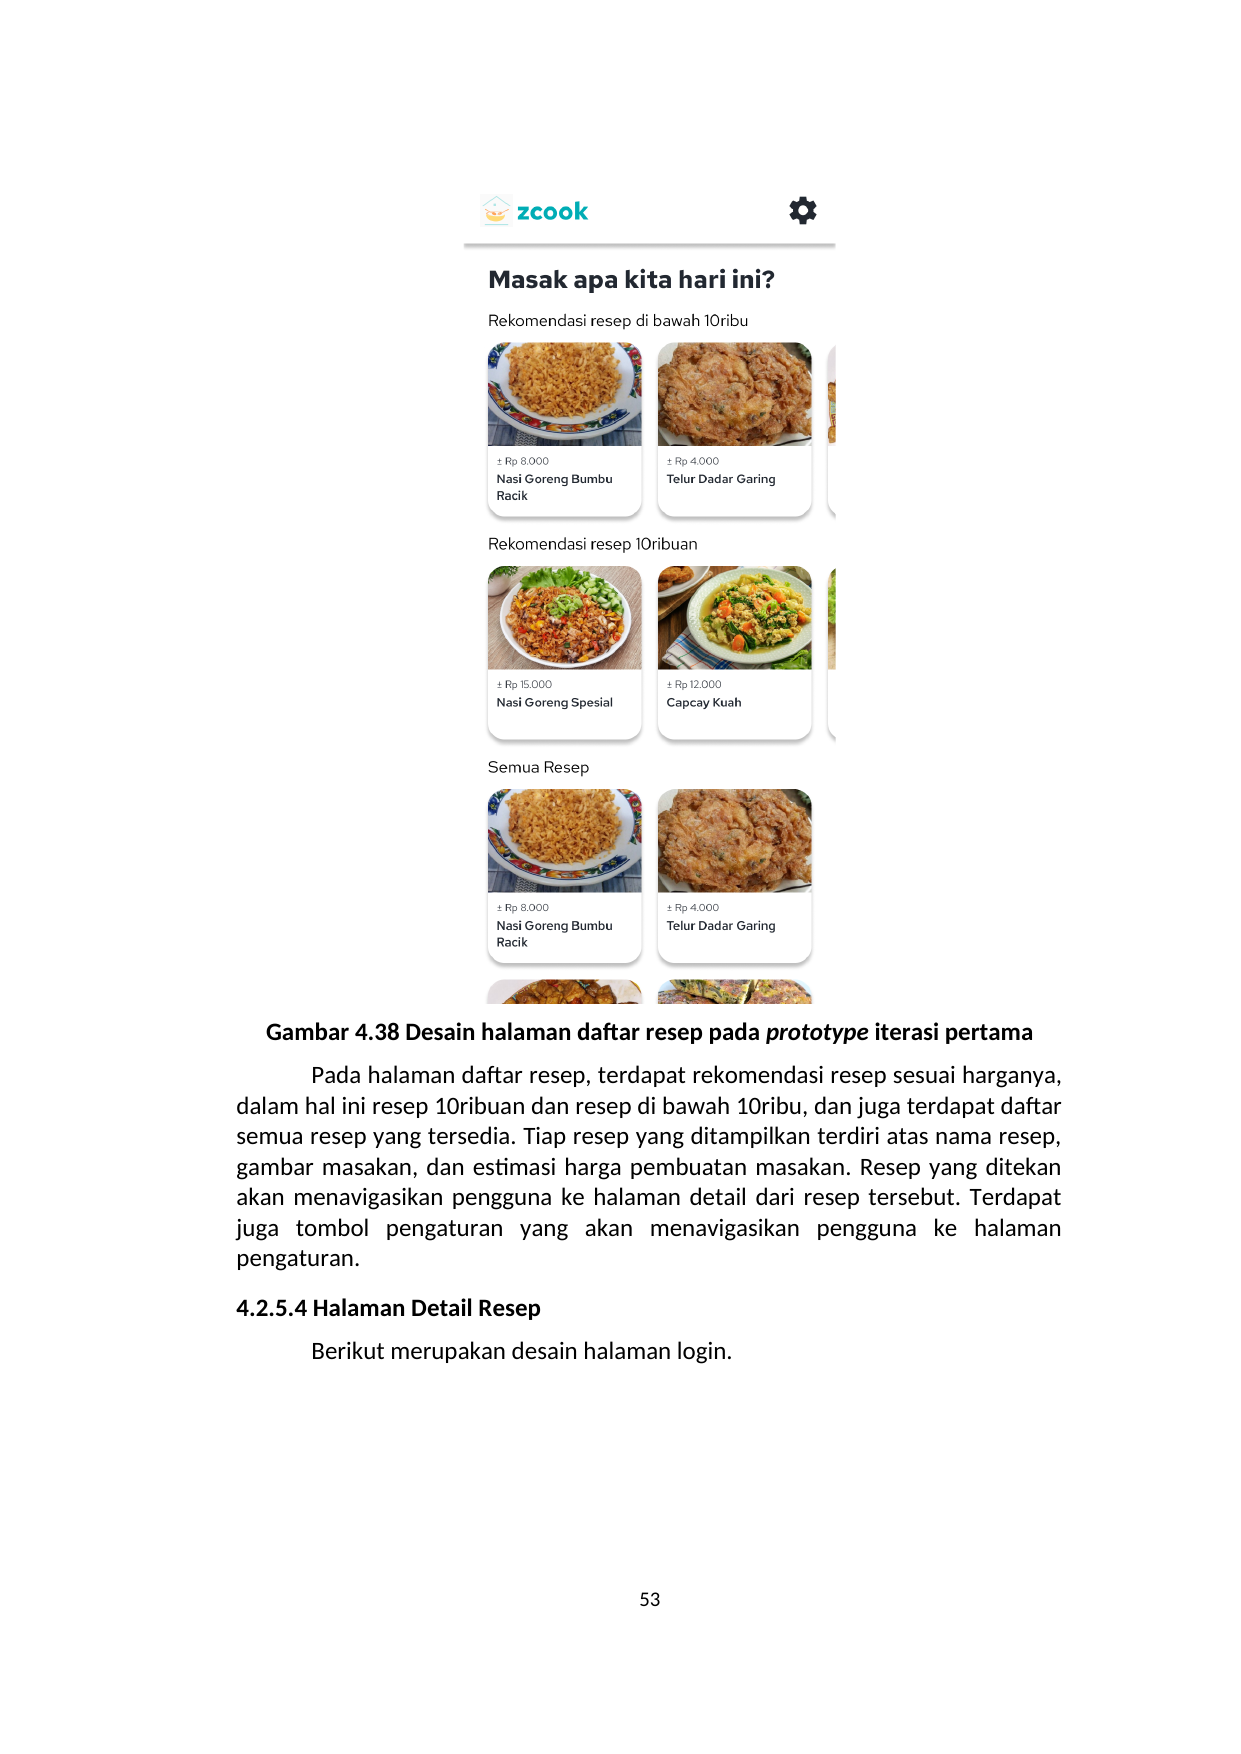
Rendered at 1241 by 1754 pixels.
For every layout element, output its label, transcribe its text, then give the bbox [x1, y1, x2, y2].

picture [463, 177, 836, 1004]
text Pada halaman daftar resep, terdapat rekomendasi resep sesuai harganya, dalam hal ini resep 10ribuan dan resep di bawah 10ribu, dan juga terdapat daftar semua resep yang tersedia. Tiap resep yang ditampilkan terdiri atas nama resep, gambar masakan, dan estimasi harga pembuatan masakan. Resep yang ditekan akan menavigasikan pengguna ke halaman detail dari resep tersebut. Terdapat juga tombol pengaturan yang akan menavigasikan pengguna ke halaman pengaturan. [236, 1059, 1063, 1273]
subtitle Halaman Detail Resep [236, 1292, 1063, 1322]
text Berikut merupakan desain halaman login. [236, 1335, 1063, 1365]
